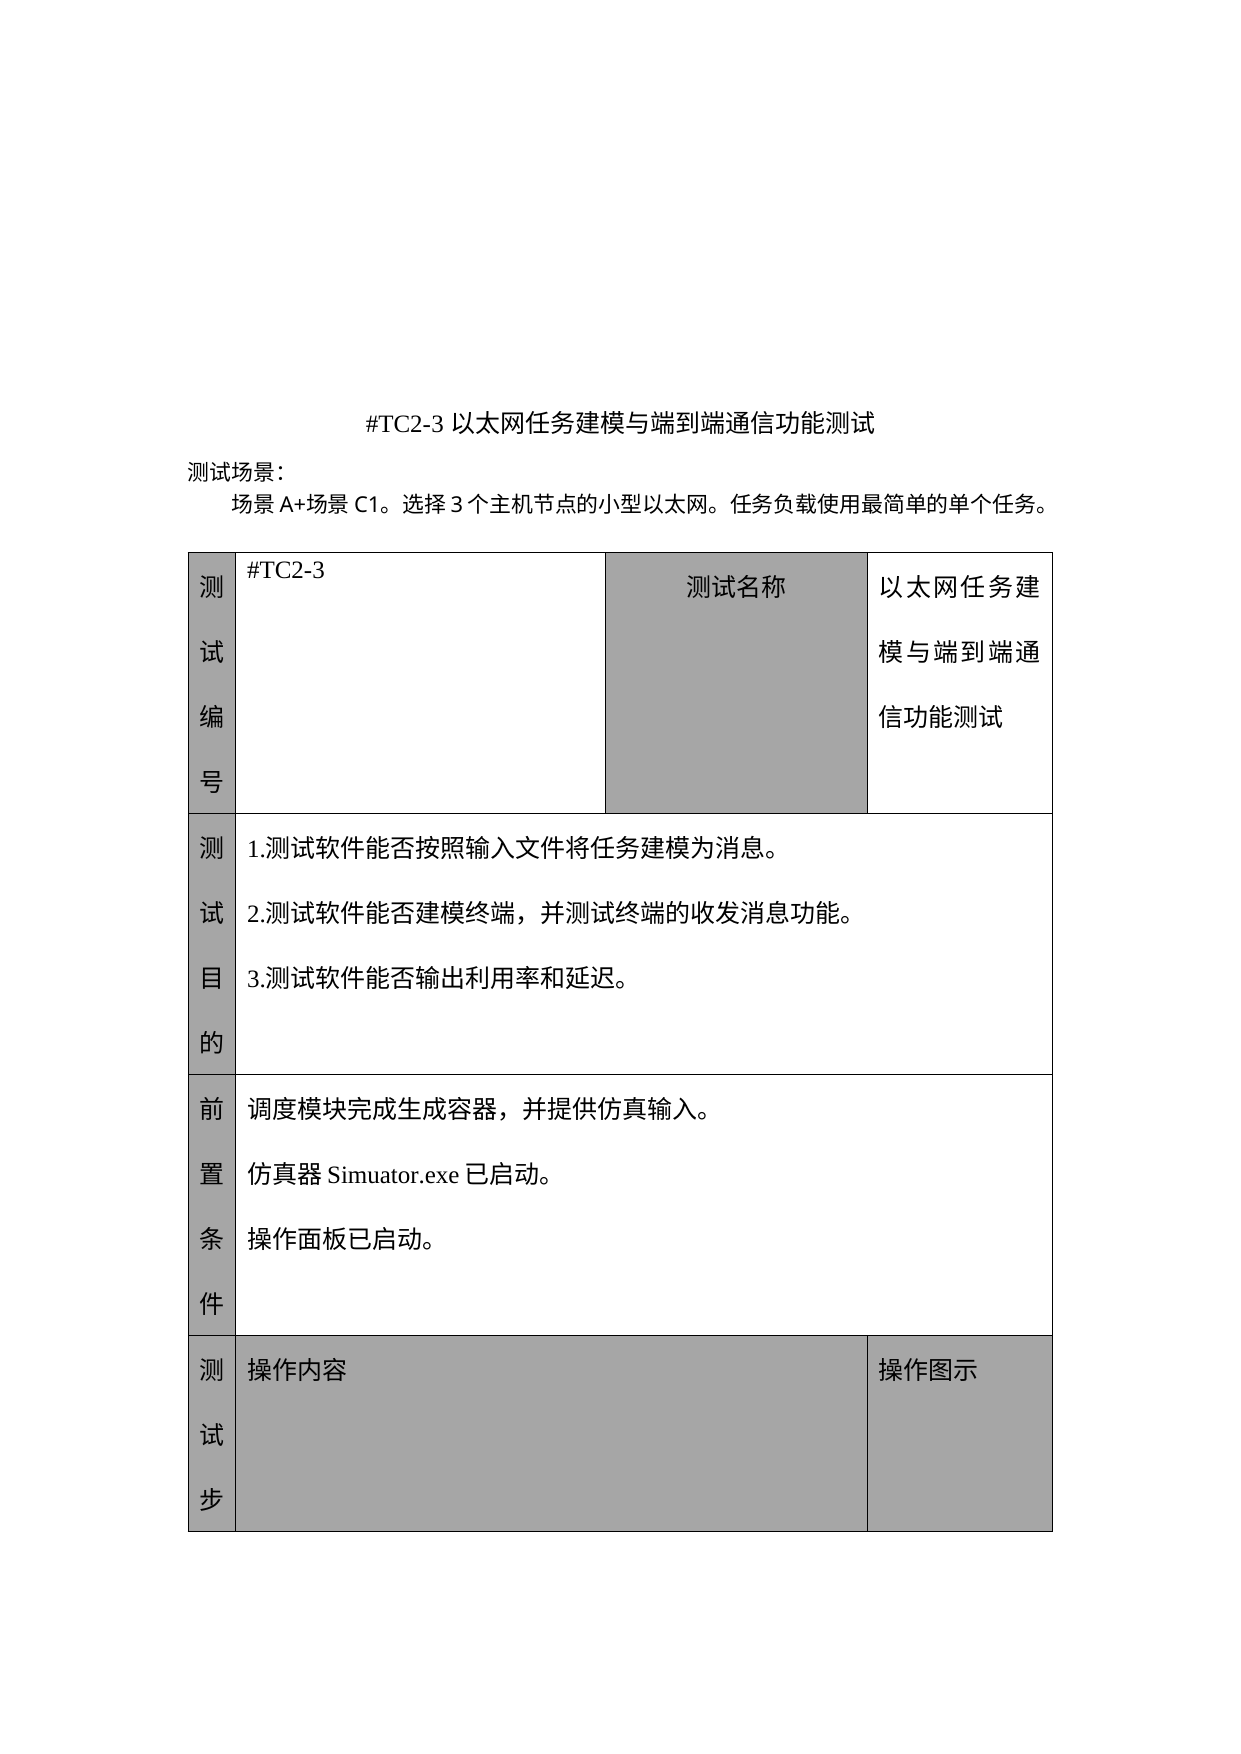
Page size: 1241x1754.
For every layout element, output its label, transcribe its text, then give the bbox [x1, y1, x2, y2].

table_header 测试名称 [606, 553, 867, 813]
table_cell 操作内容 [236, 1336, 867, 1531]
table_cell 操作图示 [868, 1336, 1052, 1531]
table_header 测试编号 [189, 553, 235, 813]
table_header 以太网任务建模与端到端通信功能测试 [868, 553, 1052, 813]
table_cell 调度模块完成生成容器，并提供仿真输入。 仿真器Simuator.exe已启动。 操作面板已启动。 [236, 1075, 1052, 1335]
table_header #TC2-3 [236, 553, 605, 813]
table_cell 前置条件 [189, 1075, 235, 1335]
text 测试场景： [187, 454, 1053, 487]
text 场景A+场景C1。选择3个主机节点的小型以太网。任务负载使用最简单的单个任务。 [187, 487, 1053, 519]
text #TC2-3 以太网任务建模与端到端通信功能测试 [187, 389, 1053, 454]
table_cell 1.测试软件能否按照输入文件将任务建模为消息。 2.测试软件能否建模终端，并测试终端的收发消息功能。 3.测试软件能否输出利用率和延迟。 [236, 814, 1052, 1074]
table_cell 测试步骤 [189, 1336, 235, 1531]
table_cell 测试目的 [189, 814, 235, 1074]
